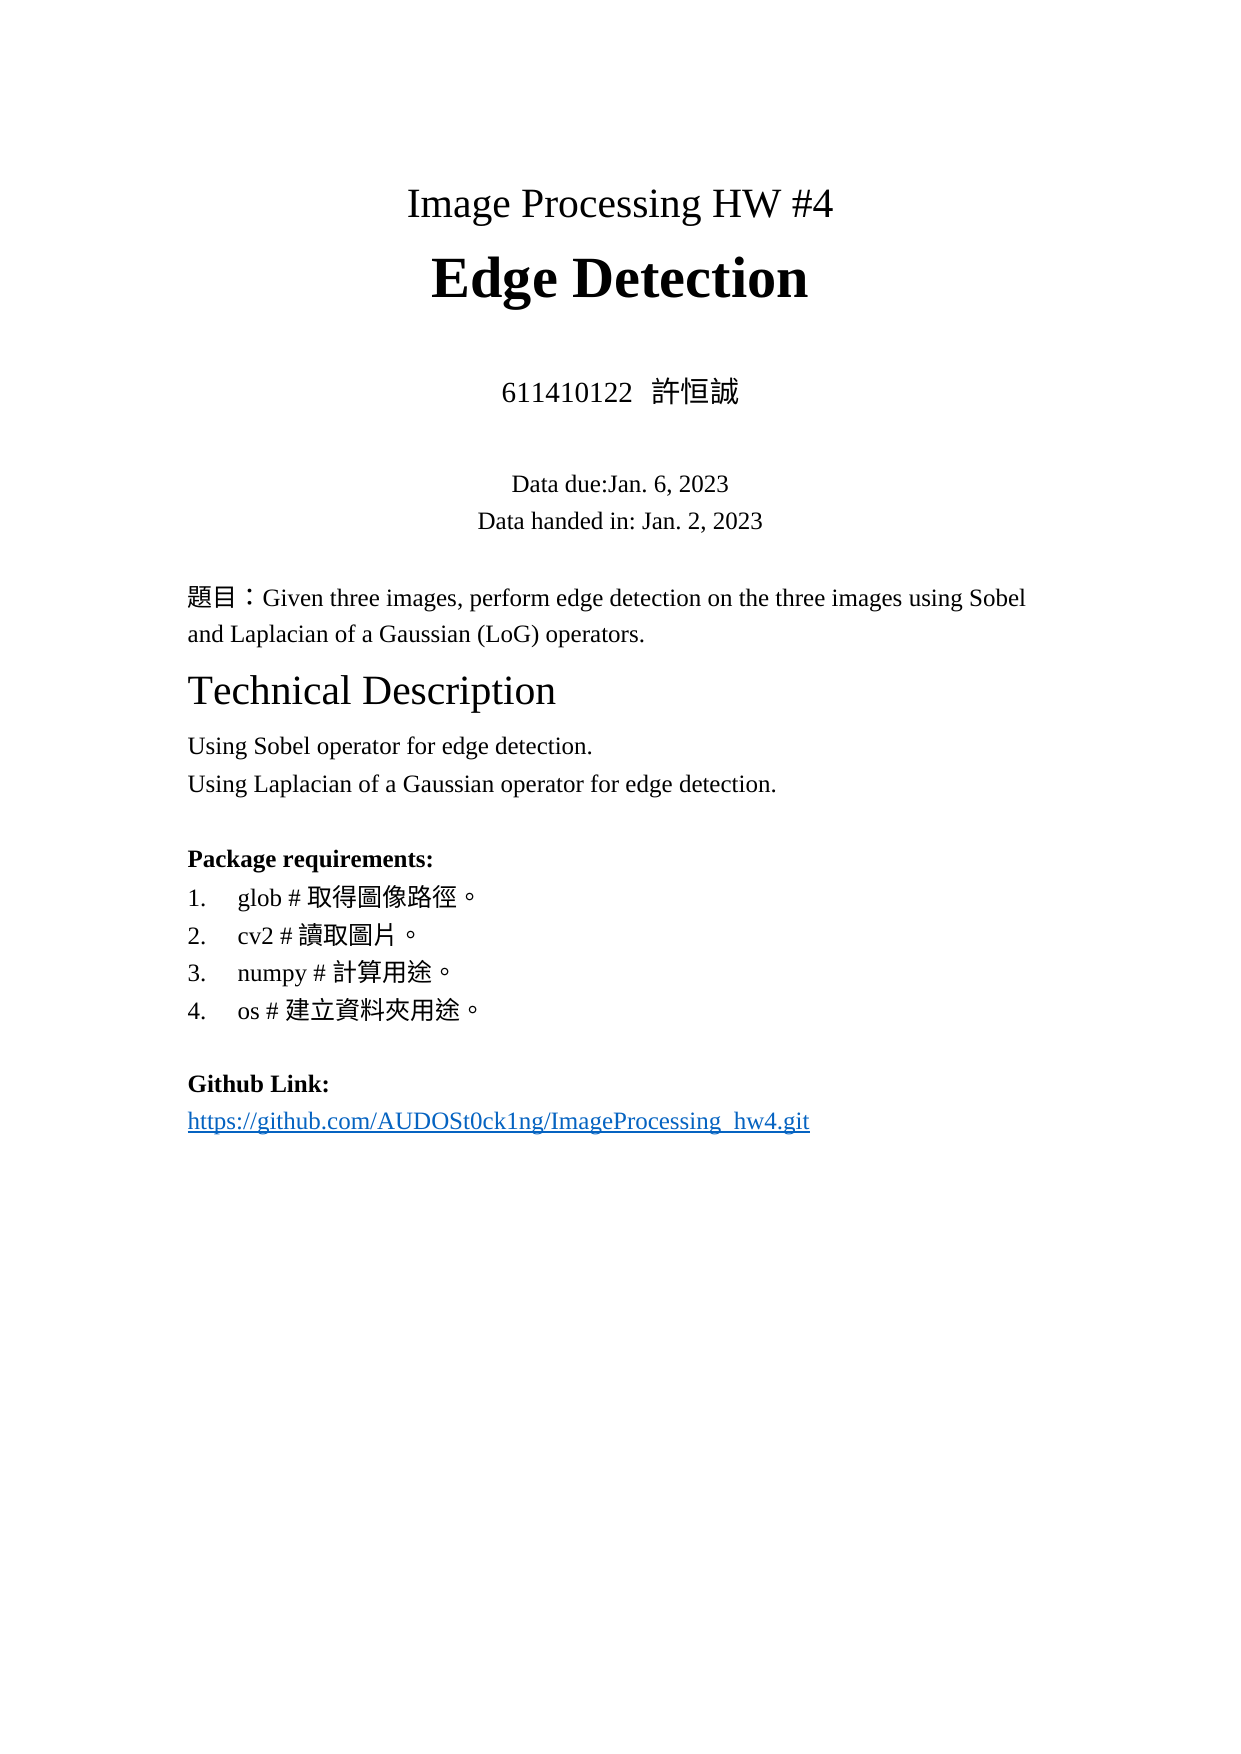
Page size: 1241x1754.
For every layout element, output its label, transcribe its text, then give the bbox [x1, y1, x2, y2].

text Using Sobel operator for edge detection. [187, 727, 1053, 764]
text Data handed in: Jan. 2, 2023 [187, 502, 1053, 539]
text Data due:Jan. 6, 2023 [187, 464, 1053, 502]
list numpy # 計算用途。 [187, 952, 1053, 989]
text Using Laplacian of a Gaussian operator for edge detection. [187, 764, 1053, 802]
text 題目：Given three images, perform edge detection on the three images using Sobel and Laplacian of a Gaussian (LoG) operators. [187, 577, 1053, 652]
text Technical Description [187, 652, 1053, 727]
list glob # 取得圖像路徑。 [187, 877, 1053, 914]
text 611410122 許恒誠 [187, 352, 1053, 427]
list os # 建立資料夾用途。 [187, 989, 1053, 1027]
text Image Processing HW #4 [187, 164, 1053, 239]
text https://github.com/AUDOSt0ck1ng/ImageProcessing_hw4.git [187, 1102, 1053, 1139]
text Github Link: [187, 1064, 1053, 1102]
list cv2 # 讀取圖片。 [187, 914, 1053, 952]
text Package requirements: [187, 839, 1053, 877]
text Edge Detection [187, 239, 1053, 314]
